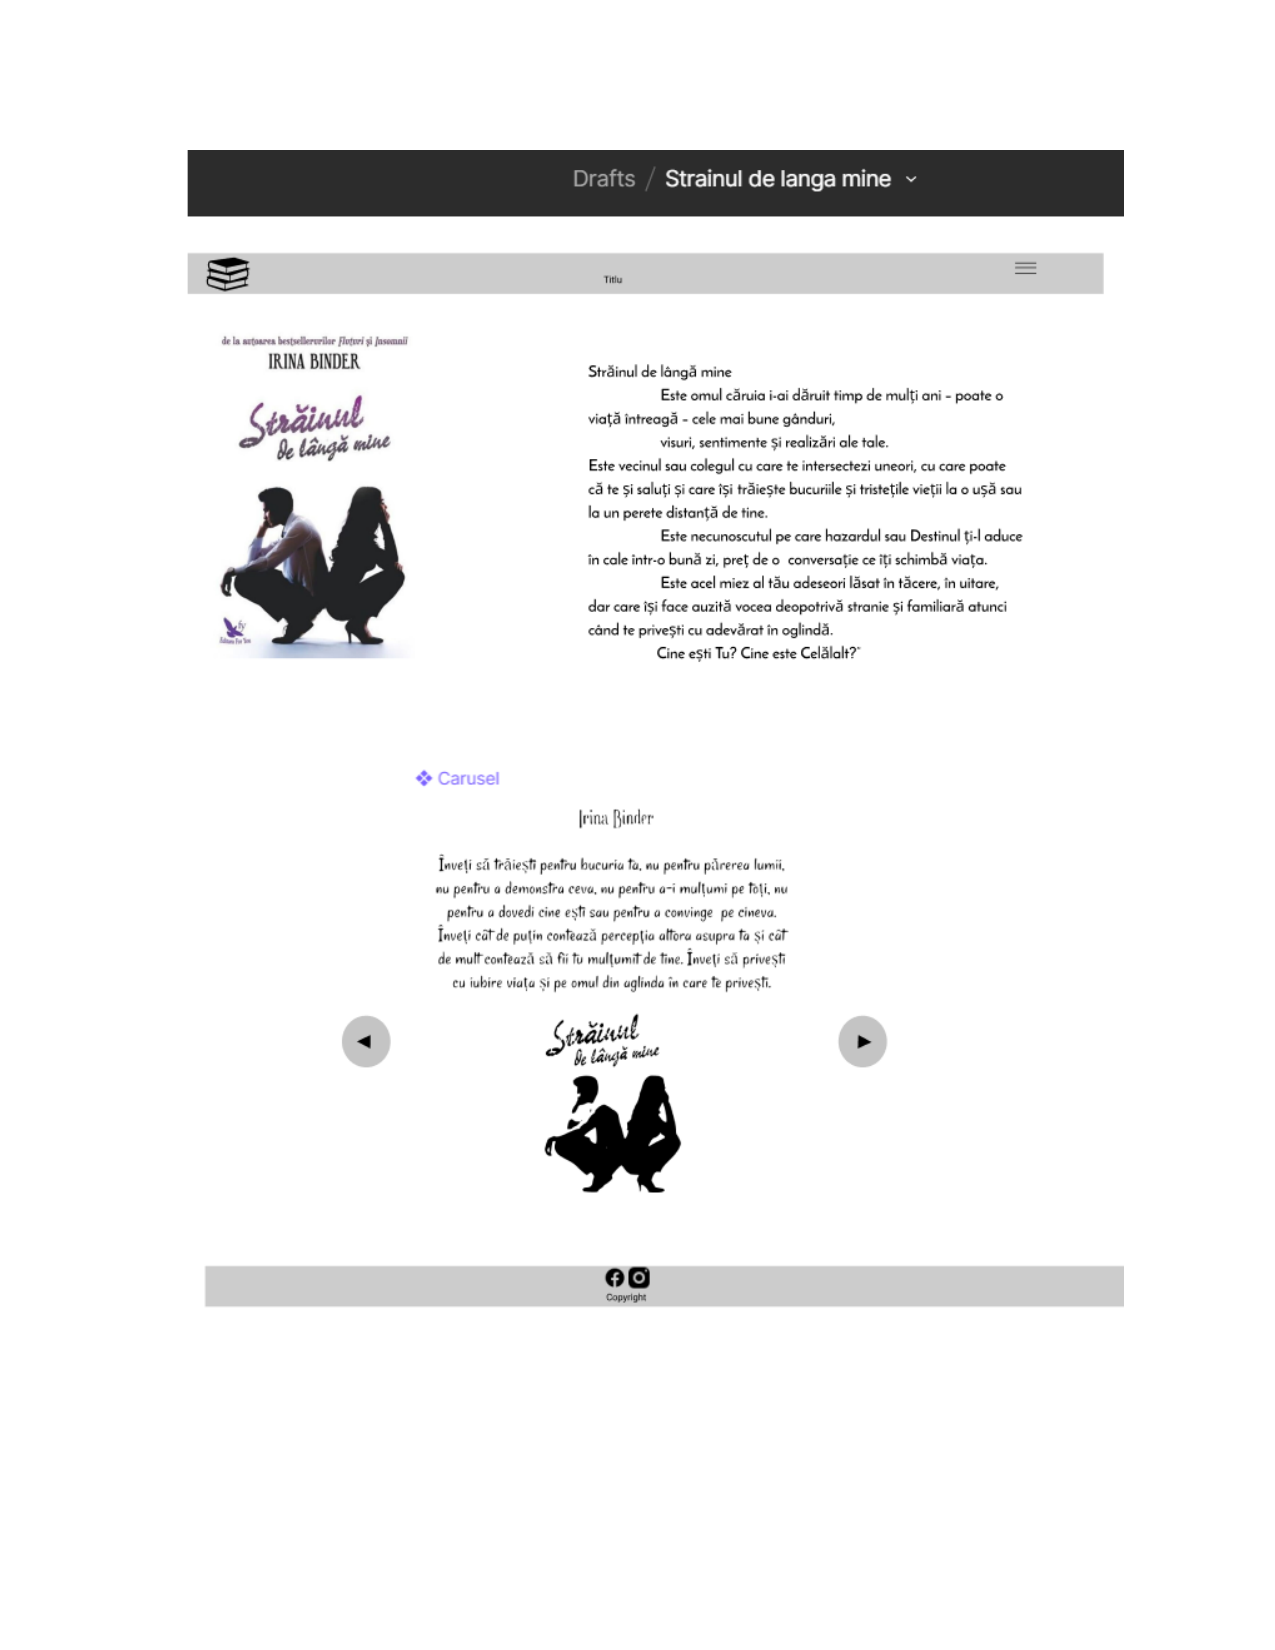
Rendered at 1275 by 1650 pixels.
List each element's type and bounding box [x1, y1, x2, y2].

picture [187, 150, 1124, 1314]
